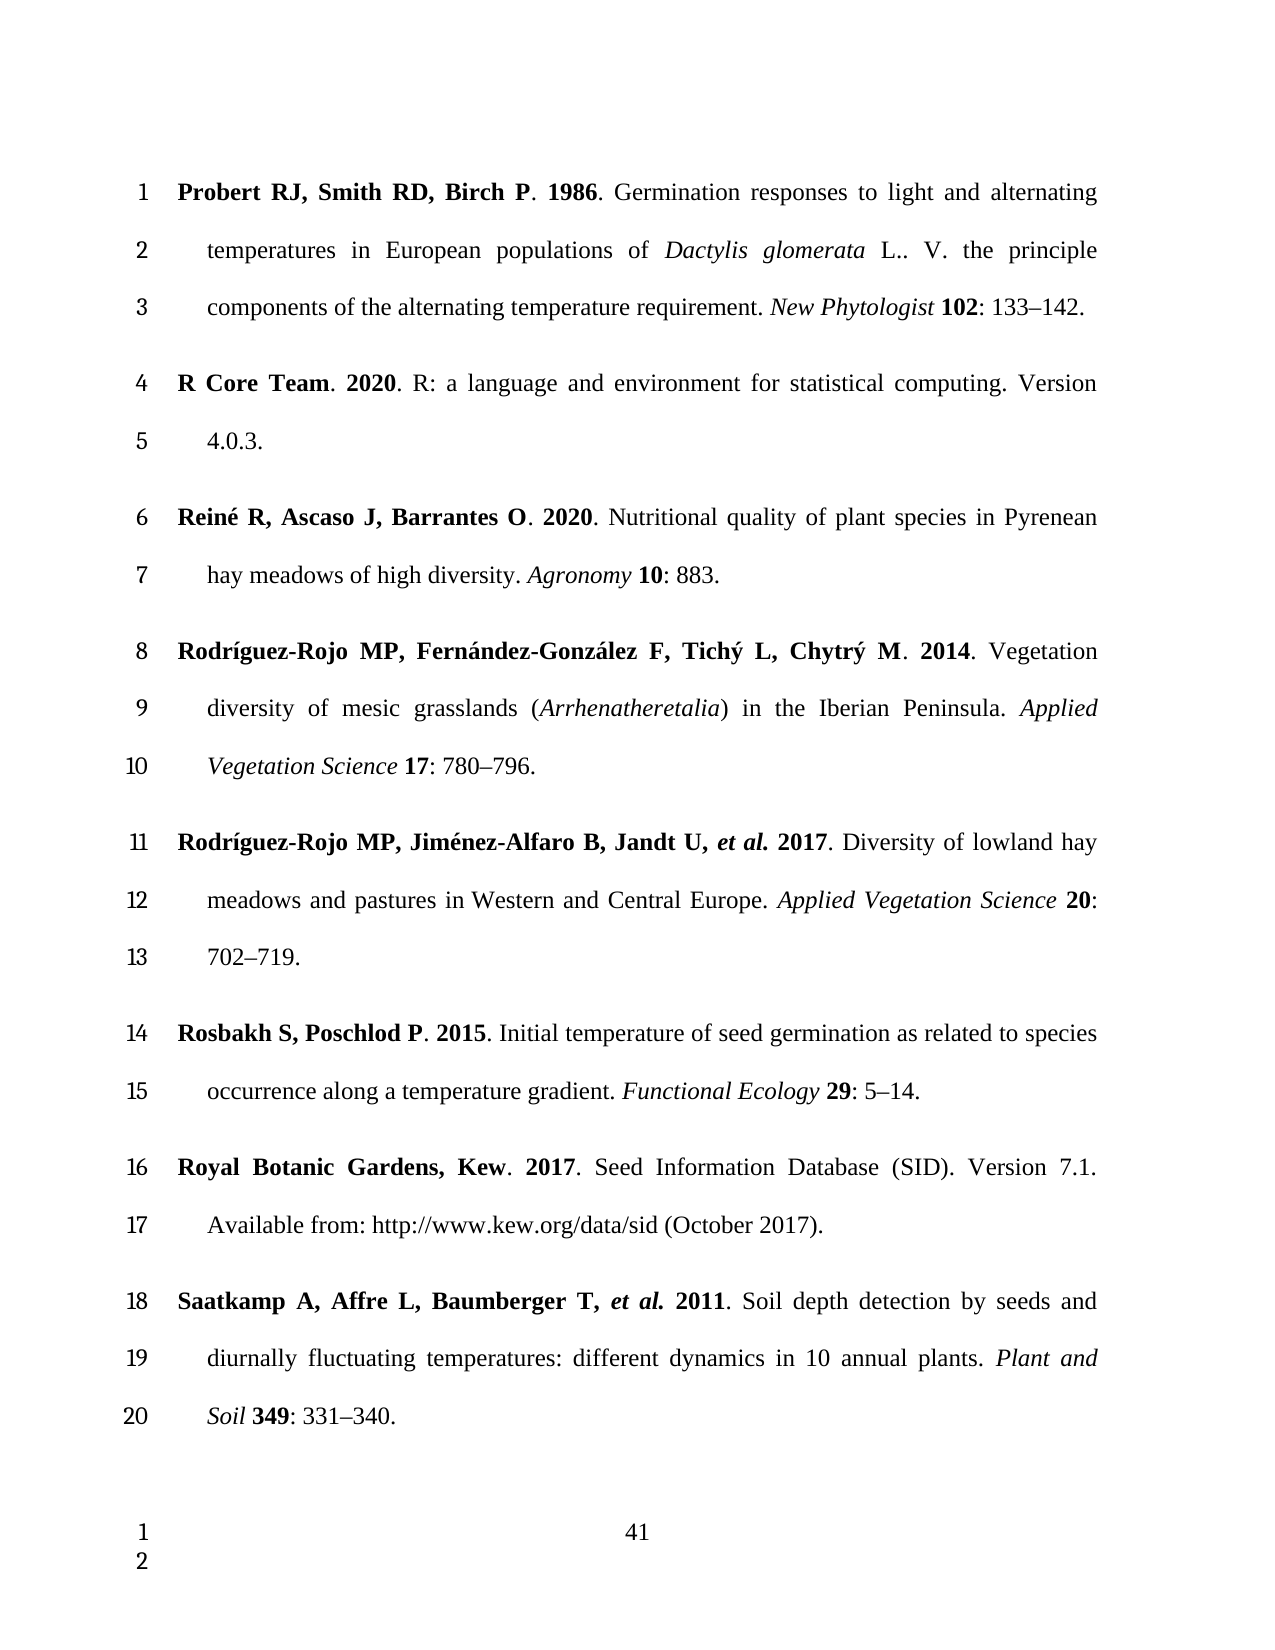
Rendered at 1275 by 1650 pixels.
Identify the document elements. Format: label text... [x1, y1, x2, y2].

text Rosbakh S, Poschlod P. 2015. Initial temperature of seed germination as related to species occurrence along a temperature gradient. Functional Ecology 29: 5–14. [177, 1018, 1098, 1105]
text Probert RJ, Smith RD, Birch P. 1986. Germination responses to light and alternating temperatures in European populations of Dactylis glomerata L.. V. the principle components of the alternating temperature requirement. New Phytologist 102: 133–142. [177, 177, 1098, 321]
text Royal Botanic Gardens, Kew. 2017. Seed Information Database (SID). Version 7.1. Available from: http://www.kew.org/data/sid (October 2017). [177, 1152, 1098, 1238]
text Reiné R, Ascaso J, Barrantes O. 2020. Nutritional quality of plant species in Pyrenean hay meadows of high diversity. Agronomy 10: 883. [177, 502, 1098, 588]
text Rodríguez-Rojo MP, Jiménez-Alfaro B, Jandt U, et al. 2017. Diversity of lowland hay meadows and pastures in Western and Central Europe. Applied Vegetation Science 20: 702–719. [177, 827, 1098, 971]
text R Core Team. 2020. R: a language and environment for statistical computing. Version 4.0.3. [177, 368, 1098, 455]
text Rodríguez-Rojo MP, Fernández-González F, Tichý L, Chytrý M. 2014. Vegetation diversity of mesic grasslands (Arrhenatheretalia) in the Iberian Peninsula. Applied Vegetation Science 17: 780–796. [177, 636, 1098, 780]
text Saatkamp A, Affre L, Baumberger T, et al. 2011. Soil depth detection by seeds and diurnally fluctuating temperatures: different dynamics in 10 annual plants. Plant and Soil 349: 331–340. [177, 1286, 1098, 1430]
